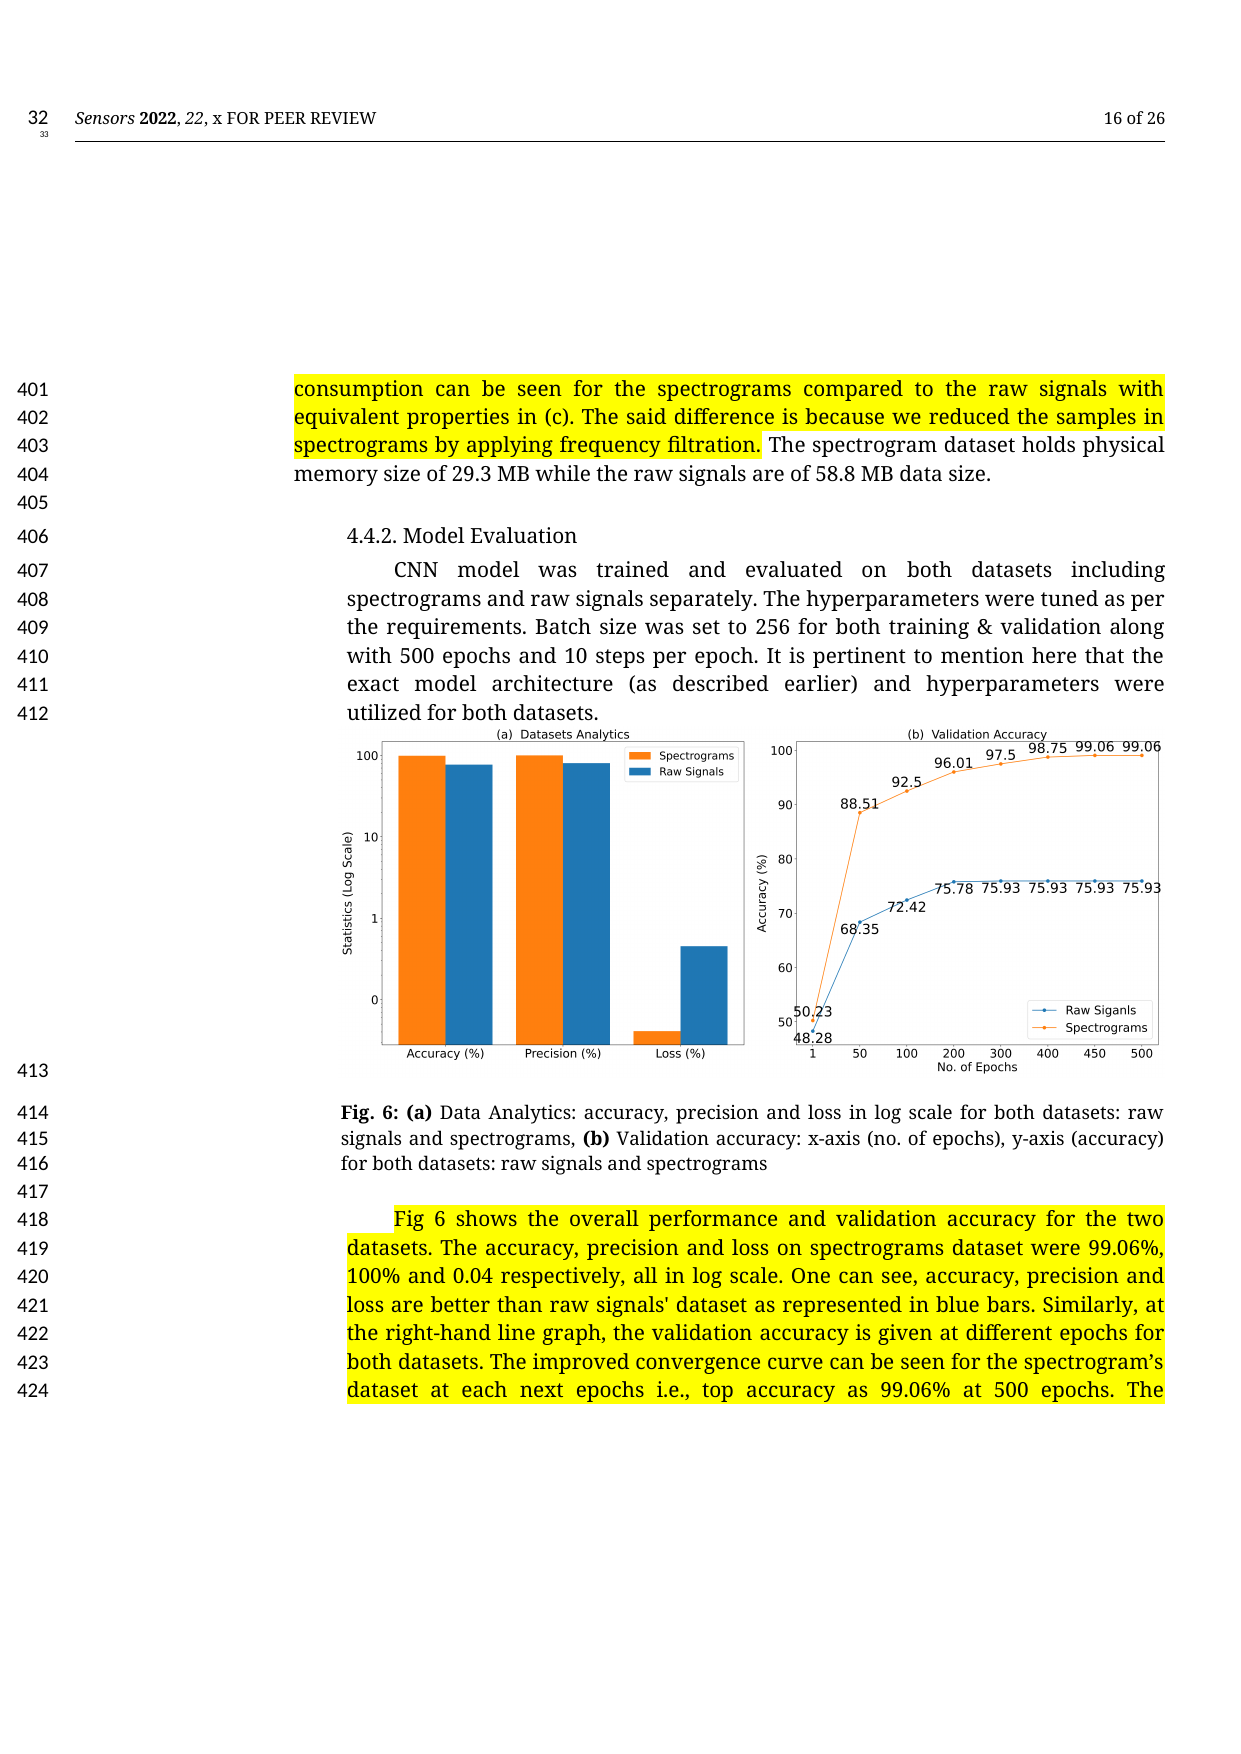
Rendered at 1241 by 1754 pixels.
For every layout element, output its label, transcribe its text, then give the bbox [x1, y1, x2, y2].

text CNN model was trained and evaluated on both datasets including spectrograms and raw signals separately. The hyperparameters were tuned as per the requirements. Batch size was set to 256 for both training & validation along with 500 epochs and 10 steps per epoch. It is pertinent to mention here that the exact model architecture (as described earlier) and hyperparameters were utilized for both datasets. [347, 555, 1165, 726]
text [293, 374, 1165, 487]
subtitle 4.4.2. Model Evaluation [347, 522, 1165, 549]
text Fig. 6: (a) Data Analytics: accuracy, precision and loss in log scale for both datasets: raw signals and spectrograms, (b) Validation accuracy: x-axis (no. of epochs), y-axis (accuracy) for both datasets: raw signals and spectrograms [341, 1099, 1165, 1176]
